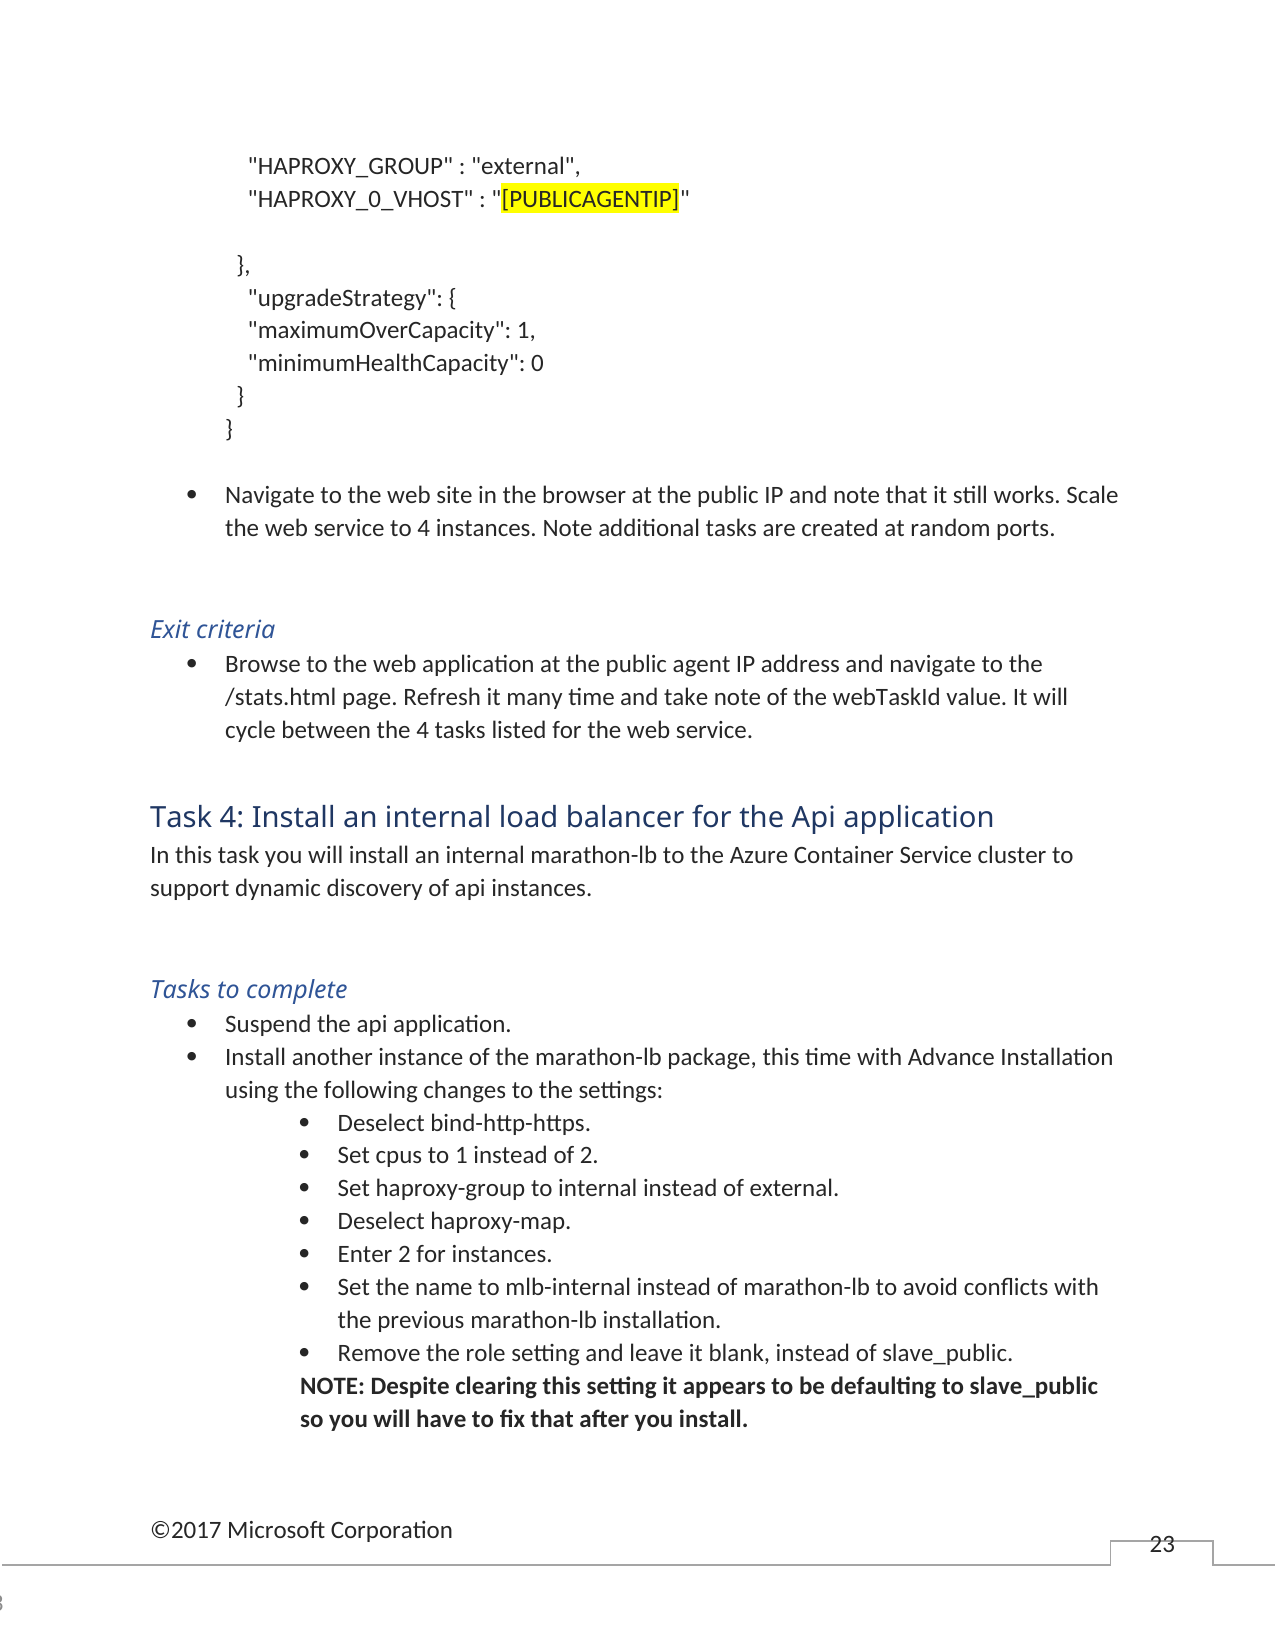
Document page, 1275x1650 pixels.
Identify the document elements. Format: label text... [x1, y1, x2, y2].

list "HAPROXY_0_VHOST" : "[PUBLICAGENTIP]" [679, 183, 1125, 213]
list "HAPROXY_0_VHOST" : "[PUBLICAGENTIP]" [225, 183, 501, 213]
list NOTE: Despite clearing this setting it appears to be defaulting to slave_public so you will have to fix that after you install. [300, 1370, 1125, 1433]
text In this task you will install an internal marathon-lb to the Azure Container Service cluster to support dynamic discovery of api instances. [150, 839, 1125, 903]
subtitle Task 4: Install an internal load balancer for the Api application [150, 796, 1125, 836]
list "maximumOverCapacity": 1, [225, 314, 1125, 345]
subtitle Tasks to complete [150, 971, 1125, 1005]
list "HAPROXY_GROUP" : "external", [225, 150, 1125, 181]
list Deselect bind-http-https. [300, 1107, 1125, 1137]
list Deselect haproxy-map. [300, 1206, 1125, 1236]
list Set haproxy-group to internal instead of external. [300, 1173, 1125, 1203]
list }, [225, 249, 1125, 279]
list Install another instance of the marathon-lb package, this time with Advance Installation using the following changes to the settings: [187, 1041, 1125, 1104]
list Browse to the web application at the public agent IP address and navigate to the /stats.html page. Refresh it many time and take note of the webTaskId value. It will cycle between the 4 tasks listed for the web service. [187, 648, 1125, 744]
list Remove the role setting and leave it blank, instead of slave_public. [300, 1337, 1125, 1368]
list Suspend the api application. [187, 1008, 1125, 1038]
list "upgradeStrategy": { [225, 282, 1125, 312]
list Set cpus to 1 instead of 2. [300, 1140, 1125, 1170]
list "minimumHealthCapacity": 0 [225, 347, 1125, 378]
subtitle Exit criteria [150, 611, 1125, 645]
list Enter 2 for instances. [300, 1238, 1125, 1269]
list } [225, 413, 1125, 444]
list Set the name to mlb-internal instead of marathon-lb to avoid conflicts with the previous marathon-lb installation. [300, 1271, 1125, 1335]
list } [225, 380, 1125, 411]
list Navigate to the web site in the browser at the public IP and note that it still works. Scale the web service to 4 instances. Note additional tasks are created at random ports. [187, 479, 1125, 543]
